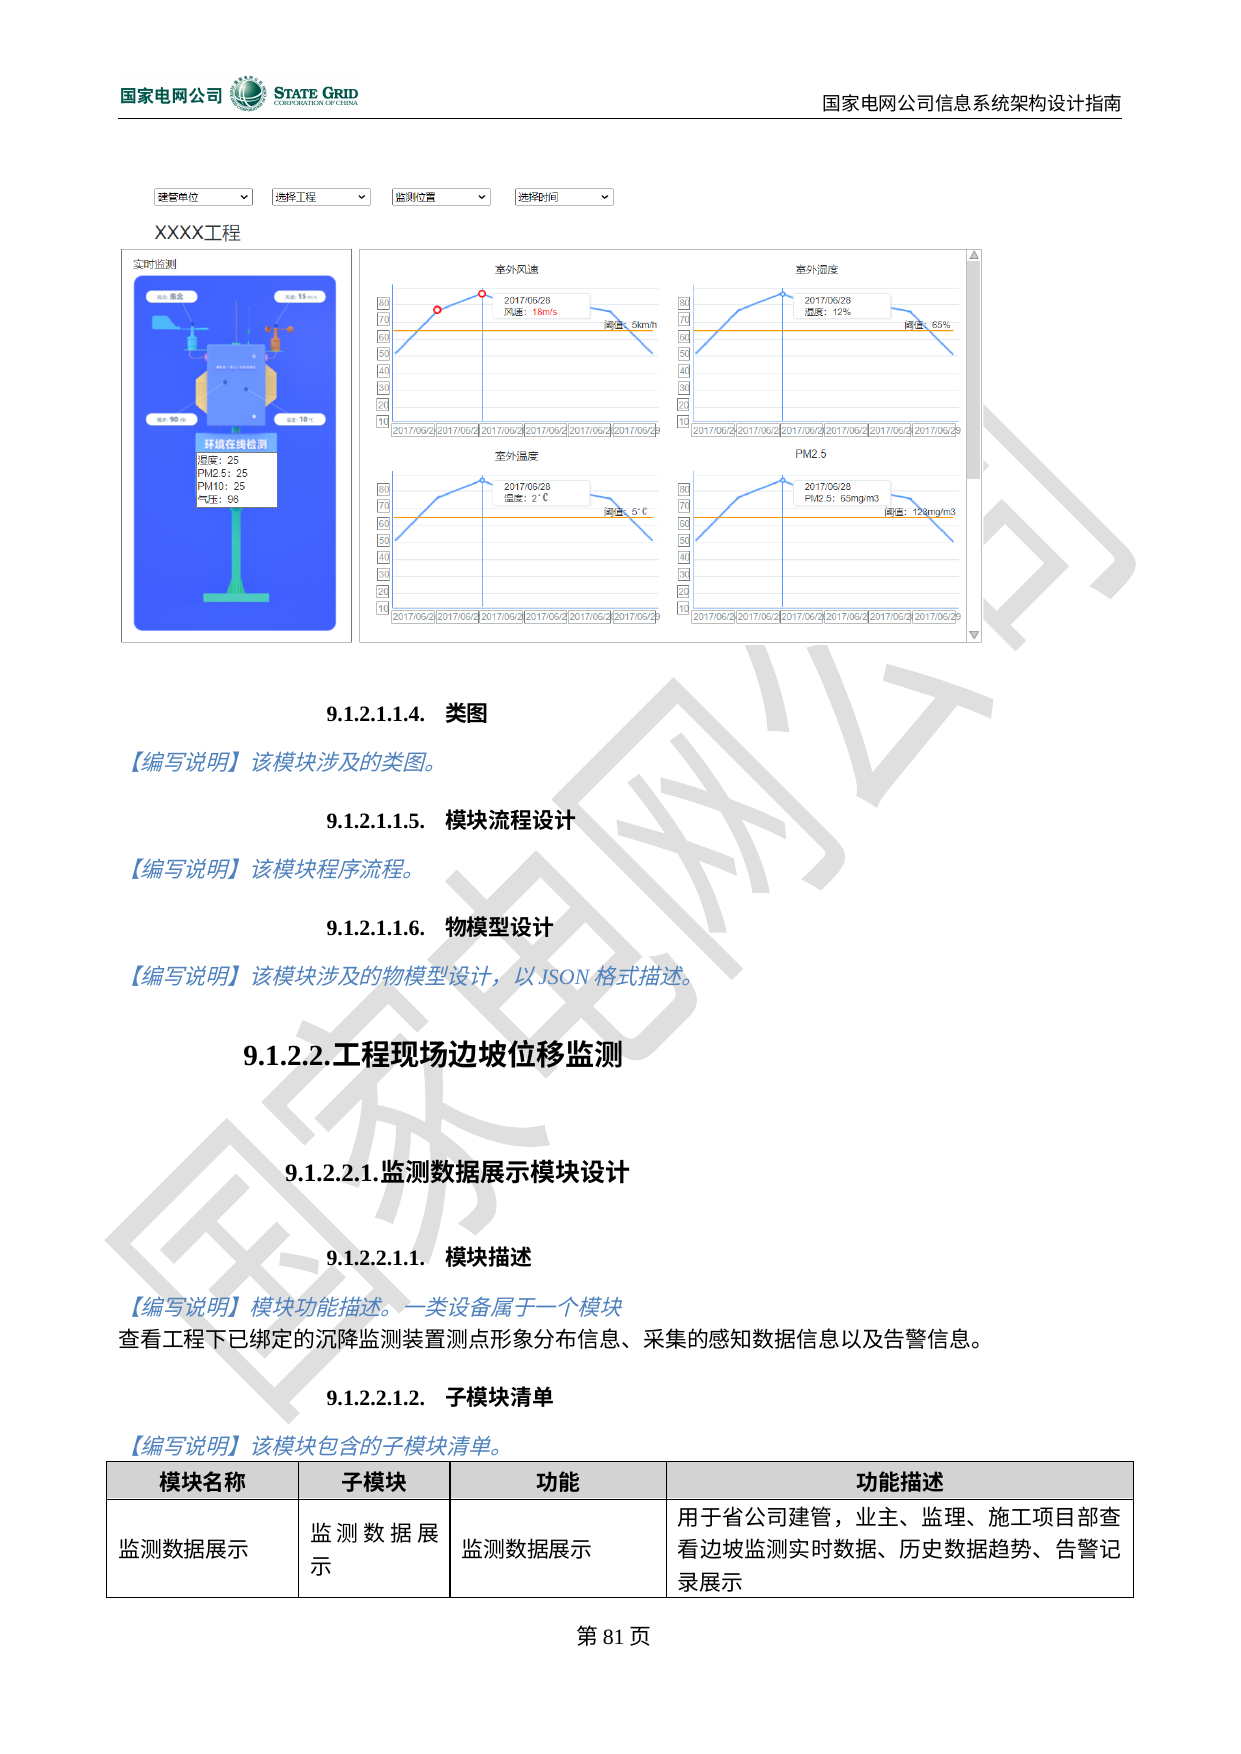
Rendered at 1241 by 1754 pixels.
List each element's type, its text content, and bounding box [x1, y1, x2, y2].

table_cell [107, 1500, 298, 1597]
picture [116, 72, 362, 115]
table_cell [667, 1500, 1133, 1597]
subtitle 子模块清单 [326, 1379, 1122, 1412]
subtitle 工程现场边坡位移监测 [243, 1020, 1122, 1085]
subtitle 监测数据展示模块设计 [285, 1138, 1122, 1203]
text 【编写说明】模块功能描述。一类设备属于一个模块 [118, 1289, 1122, 1322]
picture [118, 183, 984, 645]
text 【编写说明】该模块程序流程。 [118, 852, 1122, 884]
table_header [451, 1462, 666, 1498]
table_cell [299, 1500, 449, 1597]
text 【编写说明】该模块涉及的物模型设计，以JSON格式描述。 [118, 958, 1122, 991]
subtitle 类图 [326, 696, 1122, 728]
subtitle 物模型设计 [326, 909, 1122, 942]
text 查看工程下已绑定的沉降监测装置测点形象分布信息、采集的感知数据信息以及告警信息。 [118, 1322, 1122, 1354]
text 【编写说明】该模块涉及的类图。 [118, 745, 1122, 777]
subtitle 模块流程设计 [326, 802, 1122, 835]
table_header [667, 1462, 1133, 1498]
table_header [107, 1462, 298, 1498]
text 【编写说明】该模块包含的子模块清单。 [118, 1428, 1122, 1461]
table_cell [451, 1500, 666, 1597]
subtitle 模块描述 [326, 1240, 1122, 1272]
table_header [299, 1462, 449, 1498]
